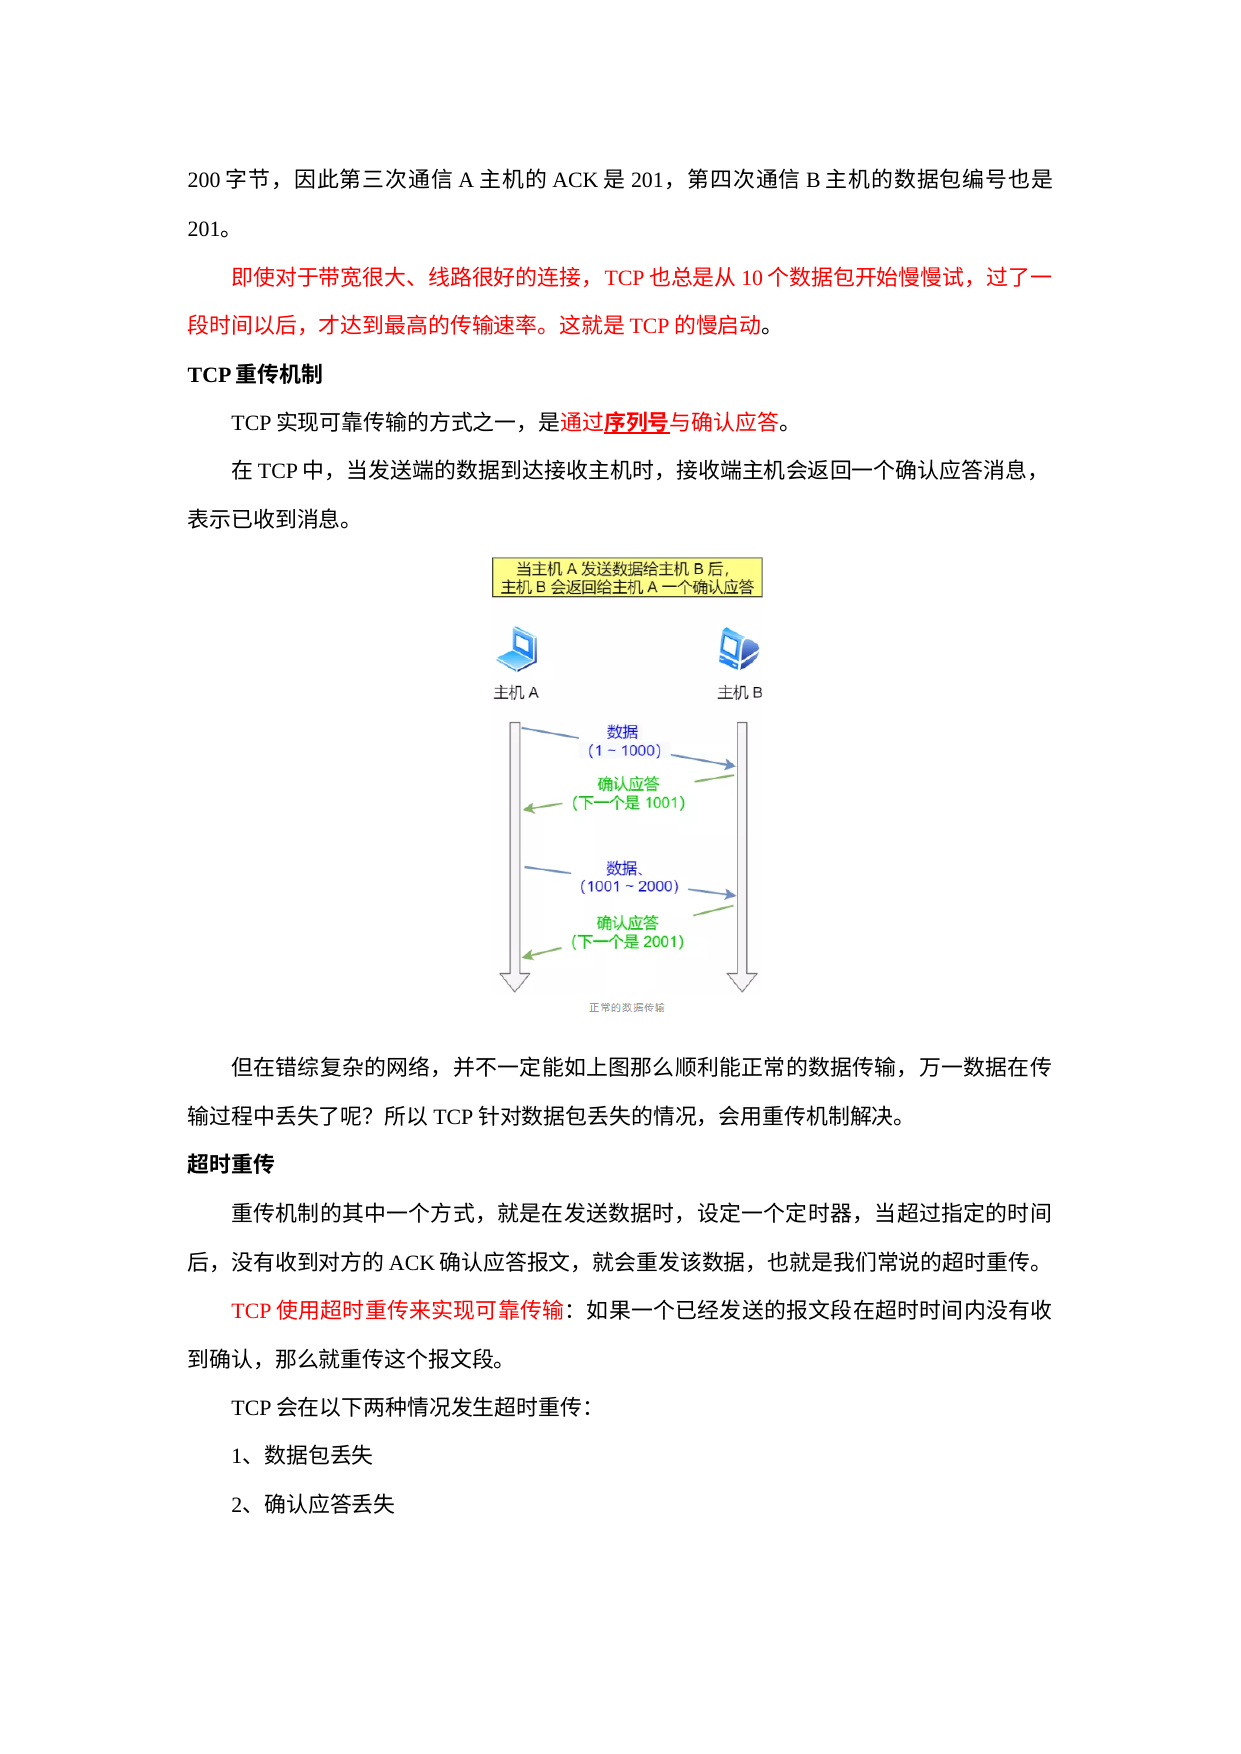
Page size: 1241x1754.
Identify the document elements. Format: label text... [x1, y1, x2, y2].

text 但在错综复杂的网络，并不一定能如上图那么顺利能正常的数据传输，万一数据在传输过程中丢失了呢？所以 TCP 针对数据包丢失的情况，会用重传机制解决。 [187, 1050, 1053, 1131]
text 在TCP中，当发送端的数据到达接收主机时，接收端主机会返回一个确认应答消息，表示已收到消息。 [187, 453, 1053, 534]
list 确认应答丢失 [187, 1486, 1053, 1519]
list 数据包丢失 [187, 1438, 1053, 1470]
picture [475, 550, 766, 1021]
text TCP实现可靠传输的方式之一，是通过序列号与确认应答。 [187, 404, 1053, 437]
text 即使对于带宽很大、线路很好的连接，TCP也总是从10个数据包开始慢慢试，过了一段时间以后，才达到最高的传输速率。这就是TCP的慢启动。 [187, 259, 1053, 340]
text 重传机制的其中一个方式，就是在发送数据时，设定一个定时器，当超过指定的时间后，没有收到对方的ACK确认应答报文，就会重发该数据，也就是我们常说的超时重传。 [187, 1195, 1053, 1277]
subtitle 超时重传 [187, 1147, 1053, 1179]
subtitle TCP重传机制 [187, 356, 1053, 389]
text TCP会在以下两种情况发生超时重传： [187, 1389, 1053, 1422]
text TCP使用超时重传来实现可靠传输：如果一个已经发送的报文段在超时时间内没有收到确认，那么就重传这个报文段。 [187, 1292, 1053, 1374]
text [187, 162, 1053, 243]
